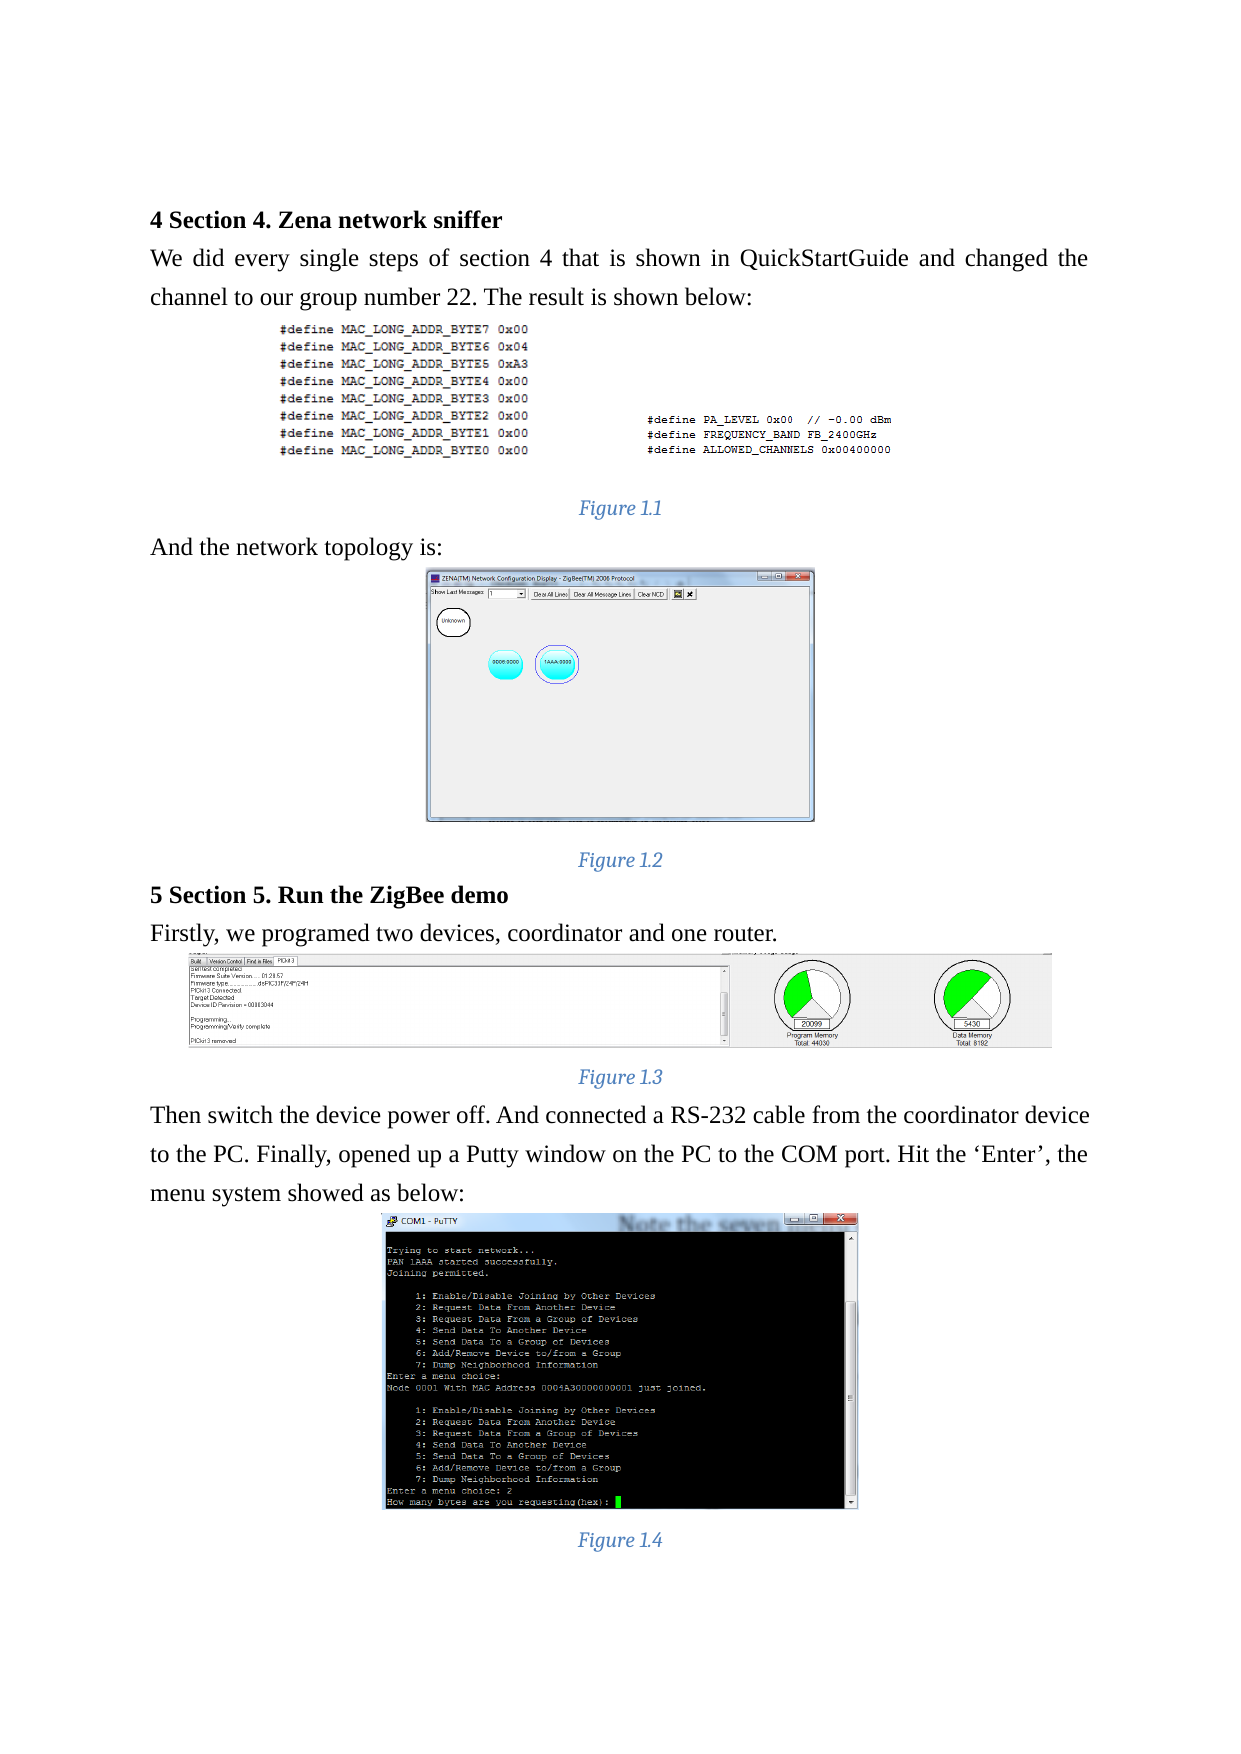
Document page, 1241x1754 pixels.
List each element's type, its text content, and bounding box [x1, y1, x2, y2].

picture [188, 953, 1052, 1048]
picture [273, 317, 599, 464]
text And the network topology is: [150, 529, 1090, 563]
text Then switch the device power off. And connected a RS-232 cable from the coordinator device to the PC. Finally, opened up a Putty window on the PC to the COM port. Hit the ‘Enter’, the menu system showed as below: [150, 1098, 1090, 1209]
text 5 Section 5. Run the ZigBee demo [150, 877, 1090, 911]
text Figure 1.2 [150, 843, 1090, 877]
text Figure 1.3 [150, 1060, 1090, 1094]
text Firstly, we programed two devices, coordinator and one router. [150, 916, 1090, 949]
text 4 Section 4. Zena network sniffer [150, 202, 1090, 236]
picture [642, 403, 967, 464]
picture [381, 1213, 859, 1510]
text Figure 1.4 [150, 1524, 1090, 1558]
text We did every single steps of section 4 that is shown in QuickStartGuide and changed the channel to our group number 22. The result is shown below: [150, 240, 1090, 313]
text Figure 1.1 [150, 492, 1090, 526]
picture [425, 567, 815, 822]
